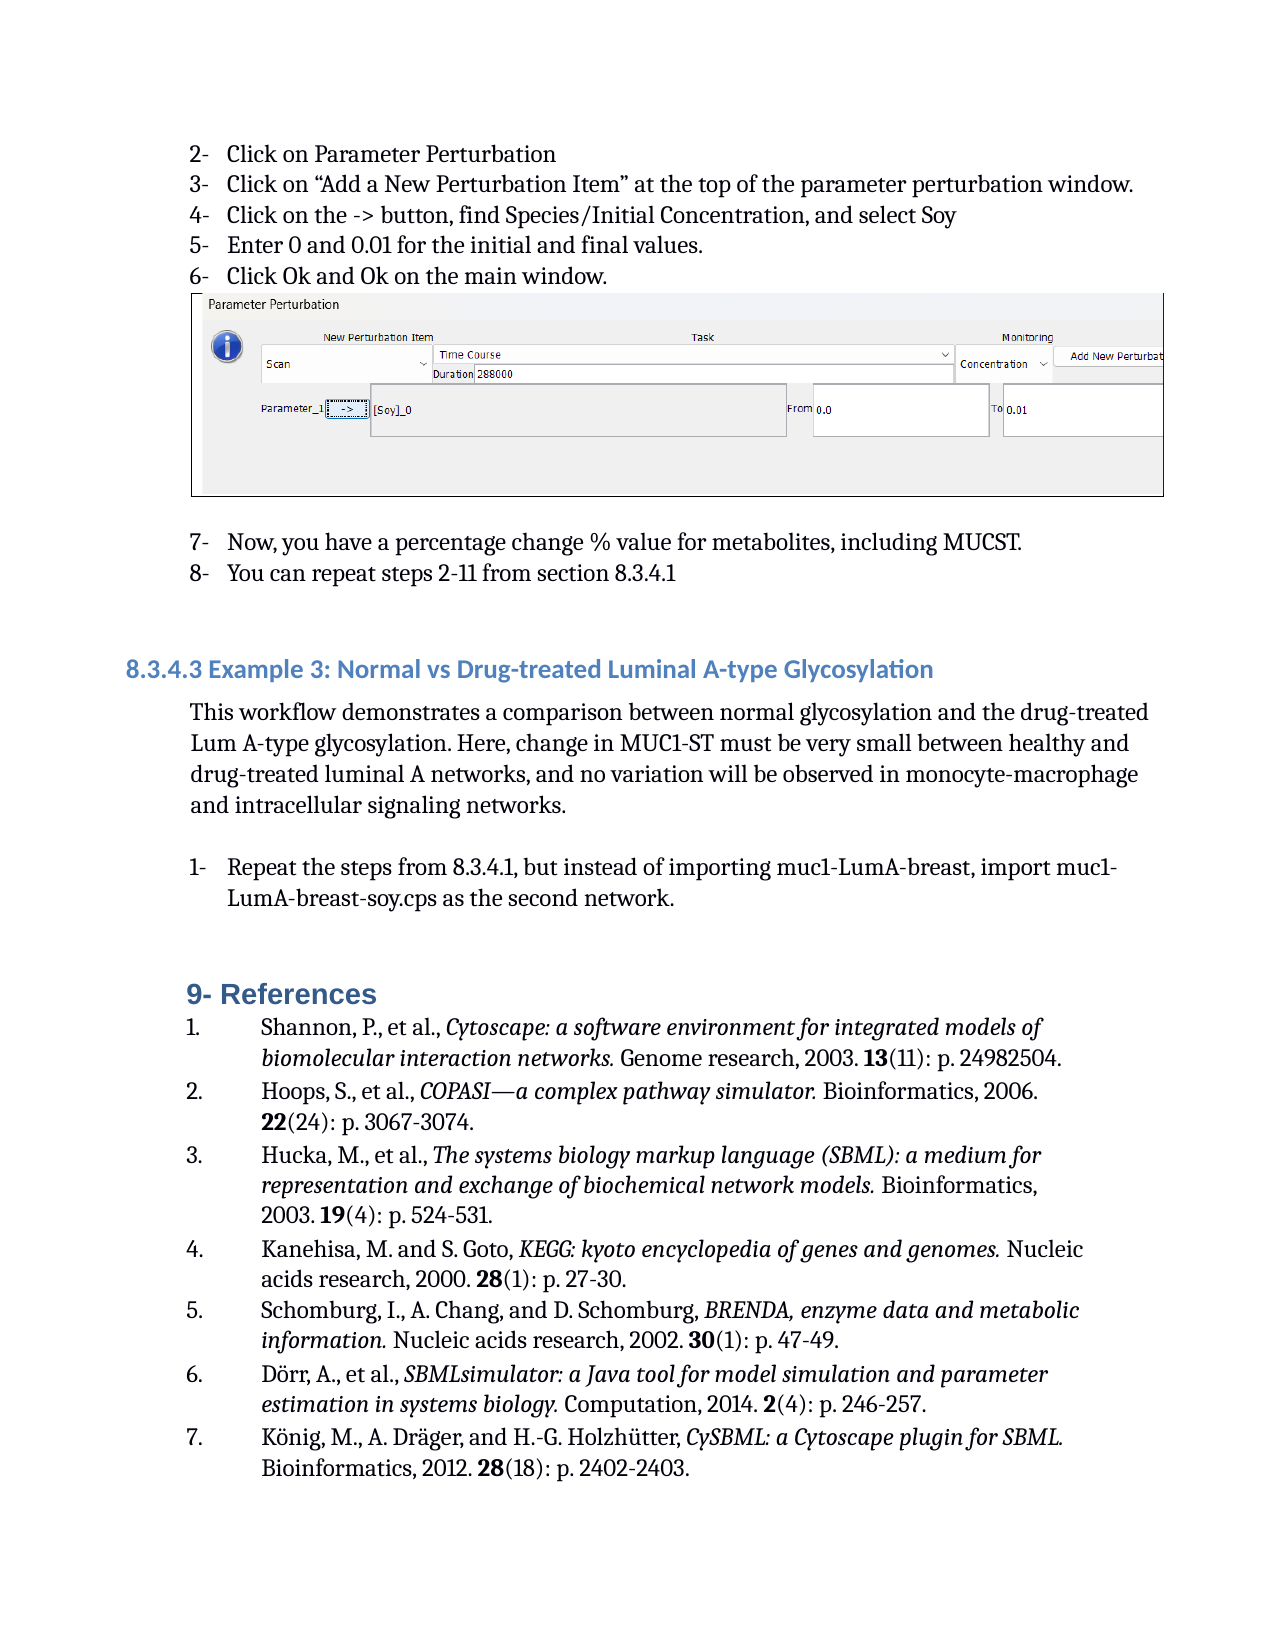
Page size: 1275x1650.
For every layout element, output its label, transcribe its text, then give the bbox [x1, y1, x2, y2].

list Enter 0 and 0.01 for the initial and final values. [189, 231, 1164, 260]
list Repeat the steps from 8.3.4.1, but instead of importing muc1-LumA-breast, import muc1-LumA-breast-soy.cps as the second network. [189, 853, 1164, 913]
list Hoops, S., et al., COPASI—a complex pathway simulator. Bioinformatics, 2006. 22(24): p. 3067-3074. [186, 1077, 1094, 1136]
list Now, you have a percentage change % value for metabolites, including MUCST. [189, 528, 1164, 557]
list Click on Parameter Perturbation [189, 140, 1164, 169]
list Click Ok and Ok on the main window. [189, 262, 1164, 290]
table_header [192, 294, 1163, 496]
list Click on the -> button, find Species/Initial Concentration, and select Soy [189, 201, 1164, 229]
list Shannon, P., et al., Cytoscape: a software environment for integrated models of biomolecular interaction networks. Genome research, 2003. 13(11): p. 24982504. [186, 1013, 1094, 1072]
list You can repeat steps 2-11 from section 8.3.4.1 [189, 559, 1164, 588]
picture [202, 293, 1164, 494]
list Dörr, A., et al., SBMLsimulator: a Java tool for model simulation and parameter estimation in systems biology. Computation, 2014. 2(4): p. 246-257. [186, 1359, 1094, 1418]
subtitle 8.3.4.3 Example 3: Normal vs Drug-treated Luminal A-type Glycosylation [126, 652, 1164, 685]
list König, M., A. Dräger, and H.-G. Holzhütter, CySBML: a Cytoscape plugin for SBML. Bioinformatics, 2012. 28(18): p. 2402-2403. [186, 1423, 1094, 1482]
list Hucka, M., et al., The systems biology markup language (SBML): a medium for representation and exchange of biochemical network models. Bioinformatics, 2003. 19(4): p. 524-531. [186, 1141, 1094, 1230]
text This workflow demonstrates a comparison between normal glycosylation and the drug-treated Lum A-type glycosylation. Here, change in MUC1-ST must be very small between healthy and drug-treated luminal A networks, and no variation will be observed in monocyte-macrophage and intracellular signaling networks. [189, 698, 1164, 820]
subtitle 9- References [186, 977, 1164, 1010]
list Click on “Add a New Perturbation Item” at the top of the parameter perturbation window. [189, 170, 1164, 199]
list Kanehisa, M. and S. Goto, KEGG: kyoto encyclopedia of genes and genomes. Nucleic acids research, 2000. 28(1): p. 27-30. [186, 1235, 1094, 1294]
list Schomburg, I., A. Chang, and D. Schomburg, BRENDA, enzyme data and metabolic information. Nucleic acids research, 2002. 30(1): p. 47-49. [186, 1296, 1094, 1355]
